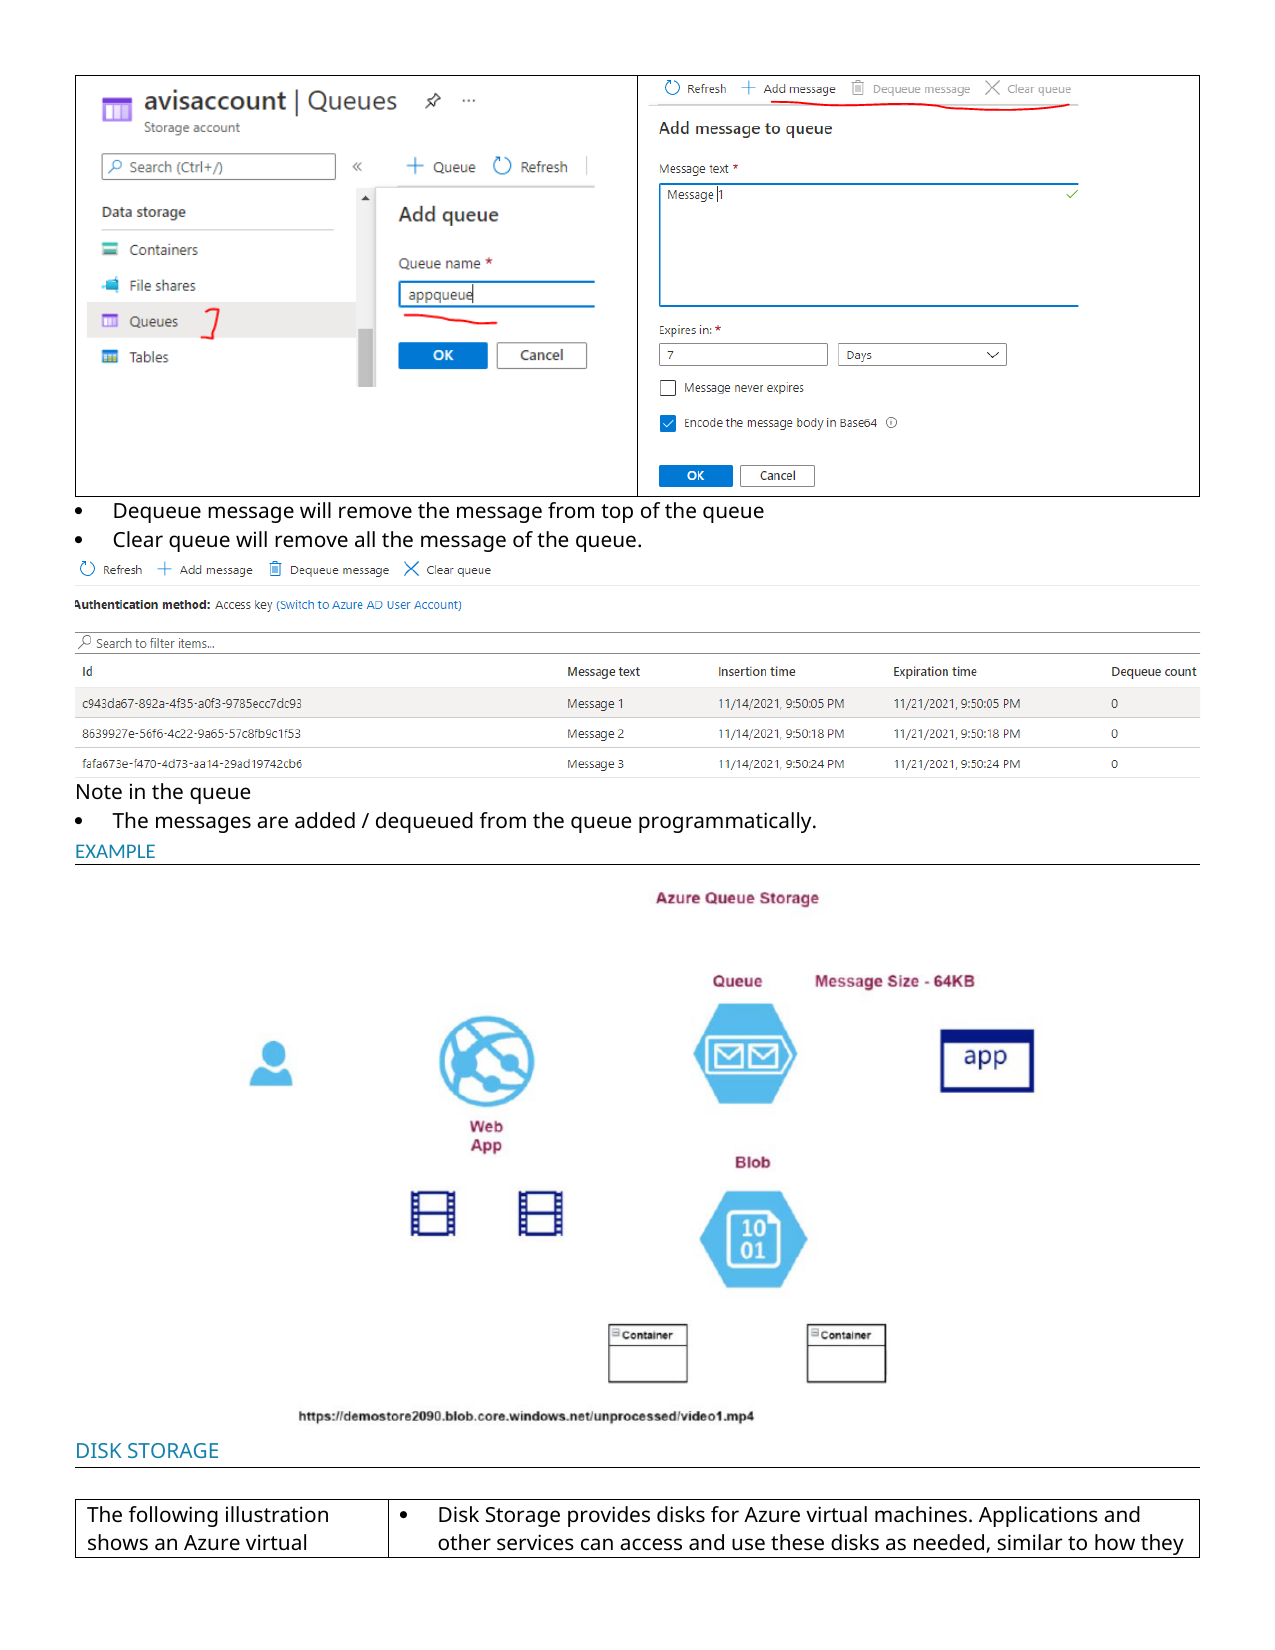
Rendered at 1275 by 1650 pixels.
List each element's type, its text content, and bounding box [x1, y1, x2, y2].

table_header [76, 76, 637, 496]
picture [648, 76, 1079, 496]
list Dequeue message will remove the message from top of the queue [75, 497, 1200, 525]
list Clear queue will remove all the message of the queue. [75, 525, 1200, 553]
subtitle DISK STORAGE [75, 1436, 1200, 1467]
subtitle EXAMPLE [75, 838, 1200, 864]
picture [221, 867, 1054, 1432]
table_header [389, 1500, 1199, 1557]
text Note in the queue [75, 778, 1200, 806]
picture [75, 553, 1200, 778]
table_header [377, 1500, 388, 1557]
picture [86, 76, 595, 387]
table_header [638, 76, 648, 496]
table_header [1079, 76, 1199, 496]
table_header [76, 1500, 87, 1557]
list The messages are added / dequeued from the queue programmatically. [75, 806, 1200, 834]
